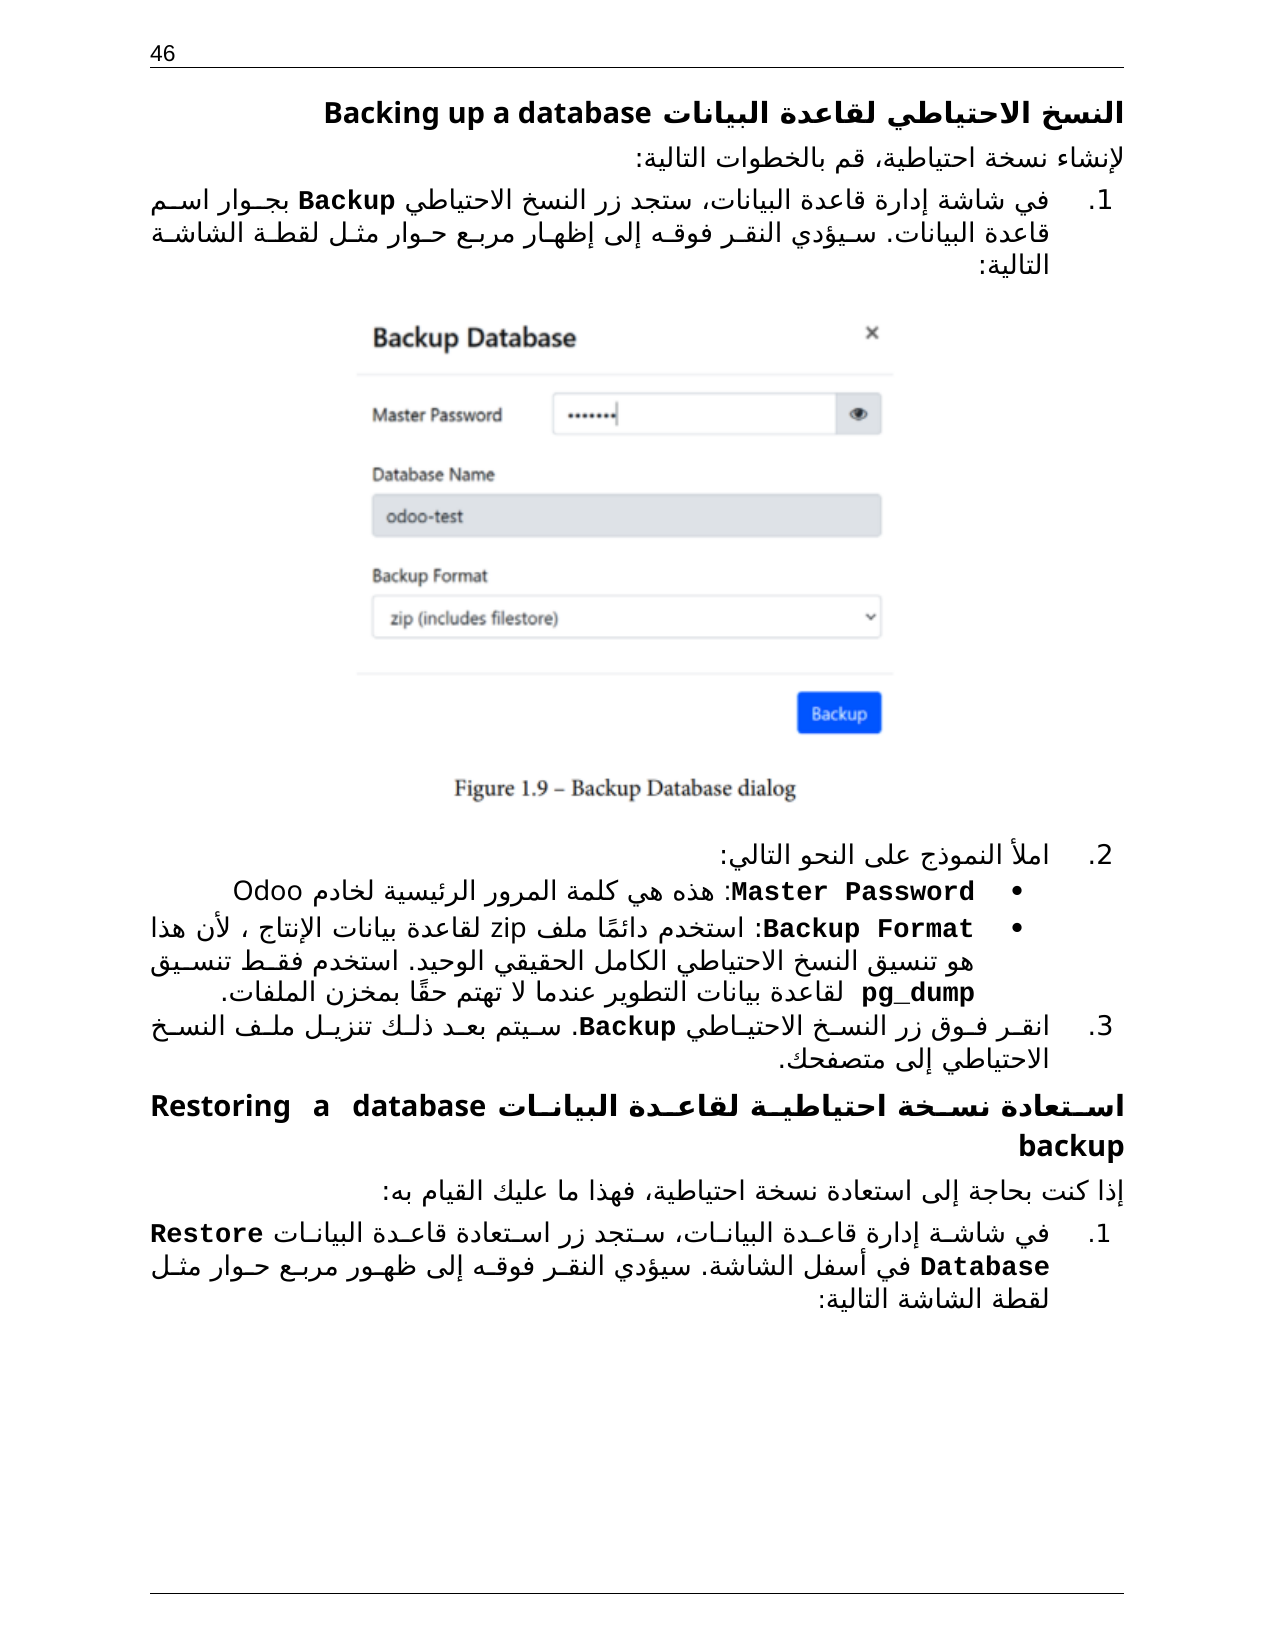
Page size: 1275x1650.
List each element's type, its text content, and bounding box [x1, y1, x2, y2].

list Backup Format: استخدم دائمًا ملف zip لقاعدة بيانات الإنتاج ، لأن هذا هو تنسيق النسخ الاحتياطي الكامل الحقيقي الوحيد. استخدم فقط تنسيق pg_dump لقاعدة بيانات التطوير عندما لا تهتم حقًا بمخزن الملفات. [150, 908, 1012, 1010]
text النسخ الاحتياطي لقاعدة البيانات Backing up a database [150, 92, 1125, 132]
text لإنشاء نسخة احتياطية، قم بالخطوات التالية: [150, 142, 1125, 174]
list املأ النموذج على النحو التالي: [150, 839, 1087, 871]
list في شاشة إدارة قاعدة البيانات، ستجد زر النسخ الاحتياطي Backup بجوار اسم قاعدة البيانات. سيؤدي النقر فوقه إلى إظهار مربع حوار مثل لقطة الشاشة التالية: [150, 184, 1087, 281]
list انقر فوق زر النسخ الاحتياطي Backup. سيتم بعد ذلك تنزيل ملف النسخ الاحتياطي إلى متصفحك. [150, 1010, 1087, 1075]
list Master Password: هذه هي كلمة المرور الرئيسية لخادم Odoo [150, 871, 1012, 908]
text استعادة نسخة احتياطية لقاعدة البيانات Restoring a database backup [150, 1085, 1125, 1164]
list في شاشة إدارة قاعدة البيانات، ستجد زر استعادة قاعدة البيانات Restore Database في أسفل الشاشة. سيؤدي النقر فوقه إلى ظهور مربع حوار مثل لقطة الشاشة التالية: [150, 1217, 1087, 1315]
text إذا كنت بحاجة إلى استعادة نسخة احتياطية، فهذا ما عليك القيام به: [150, 1175, 1125, 1206]
